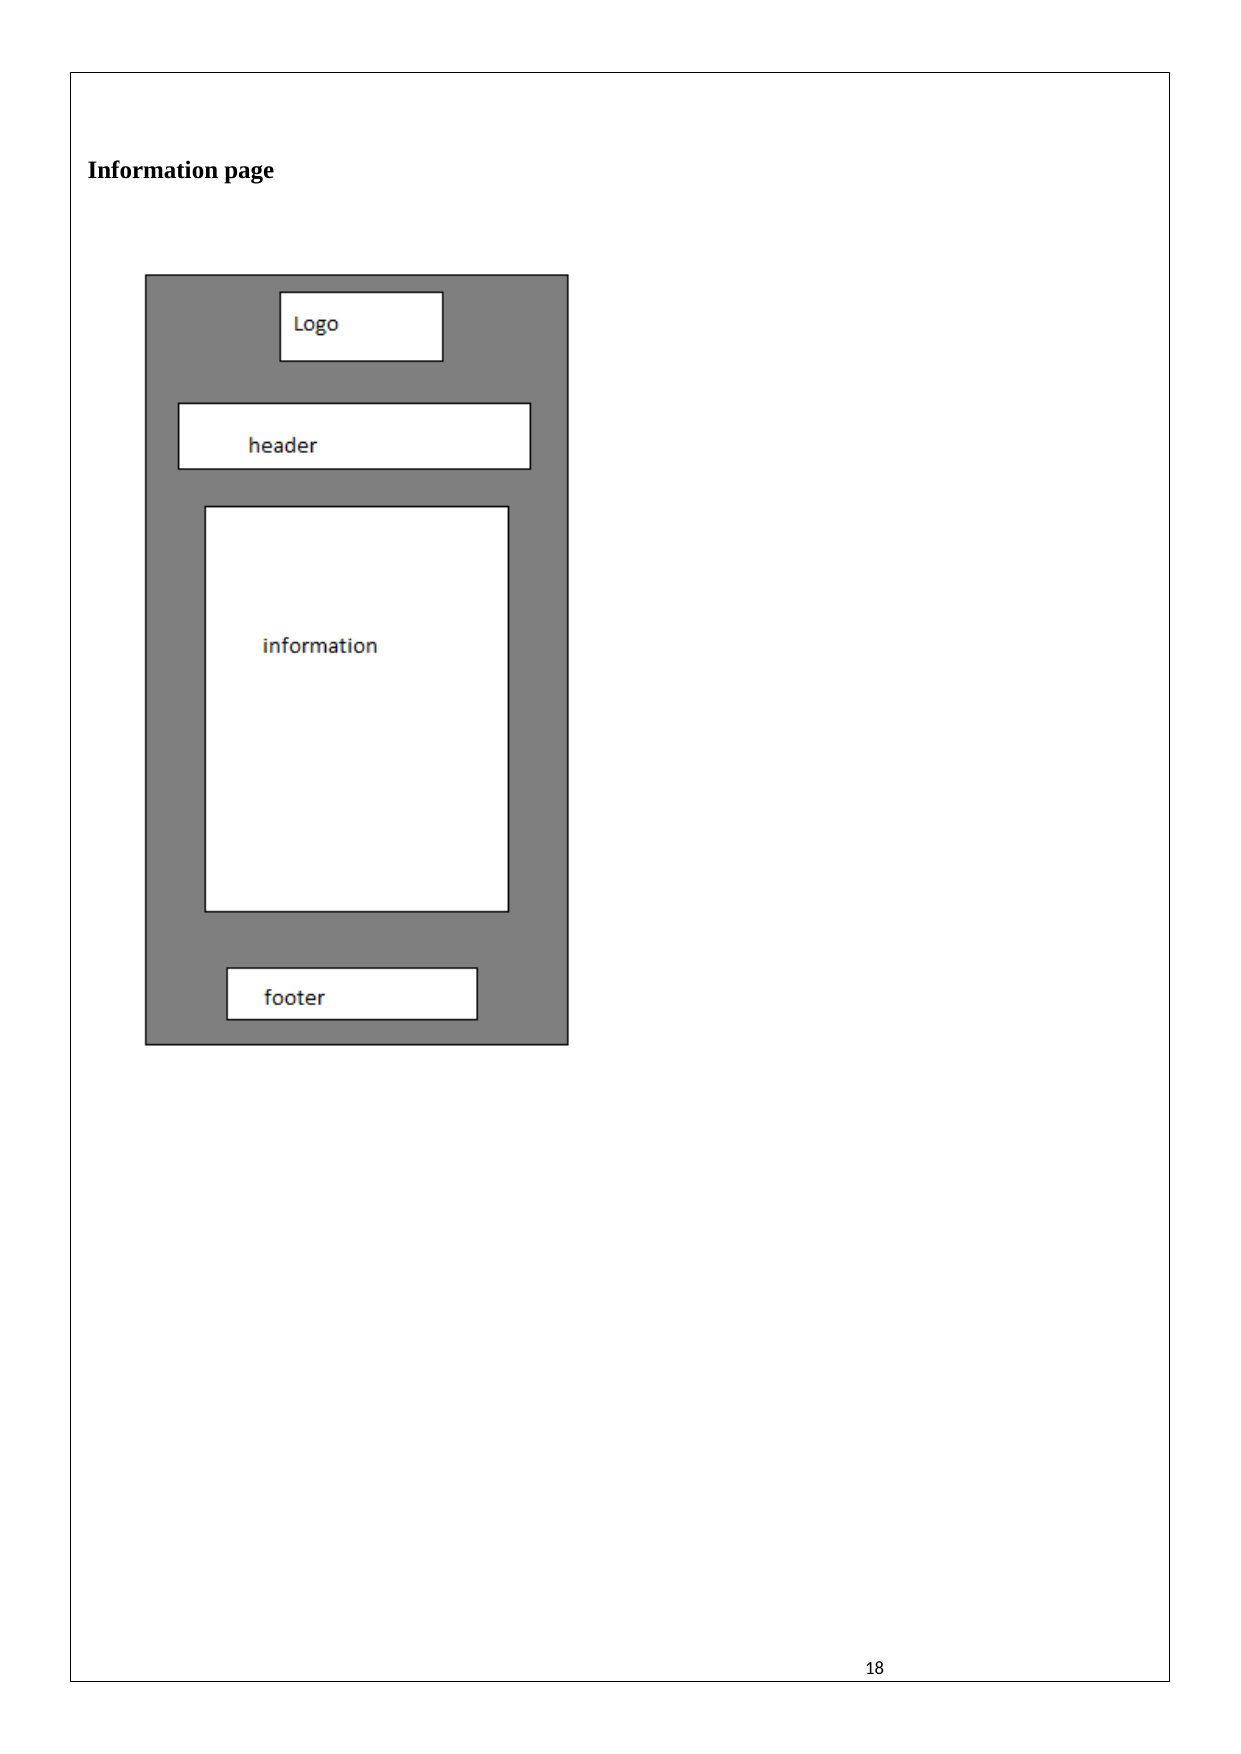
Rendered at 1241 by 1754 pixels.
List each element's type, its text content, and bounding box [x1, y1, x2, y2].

picture [100, 212, 633, 1124]
text Information page [75, 155, 1165, 184]
